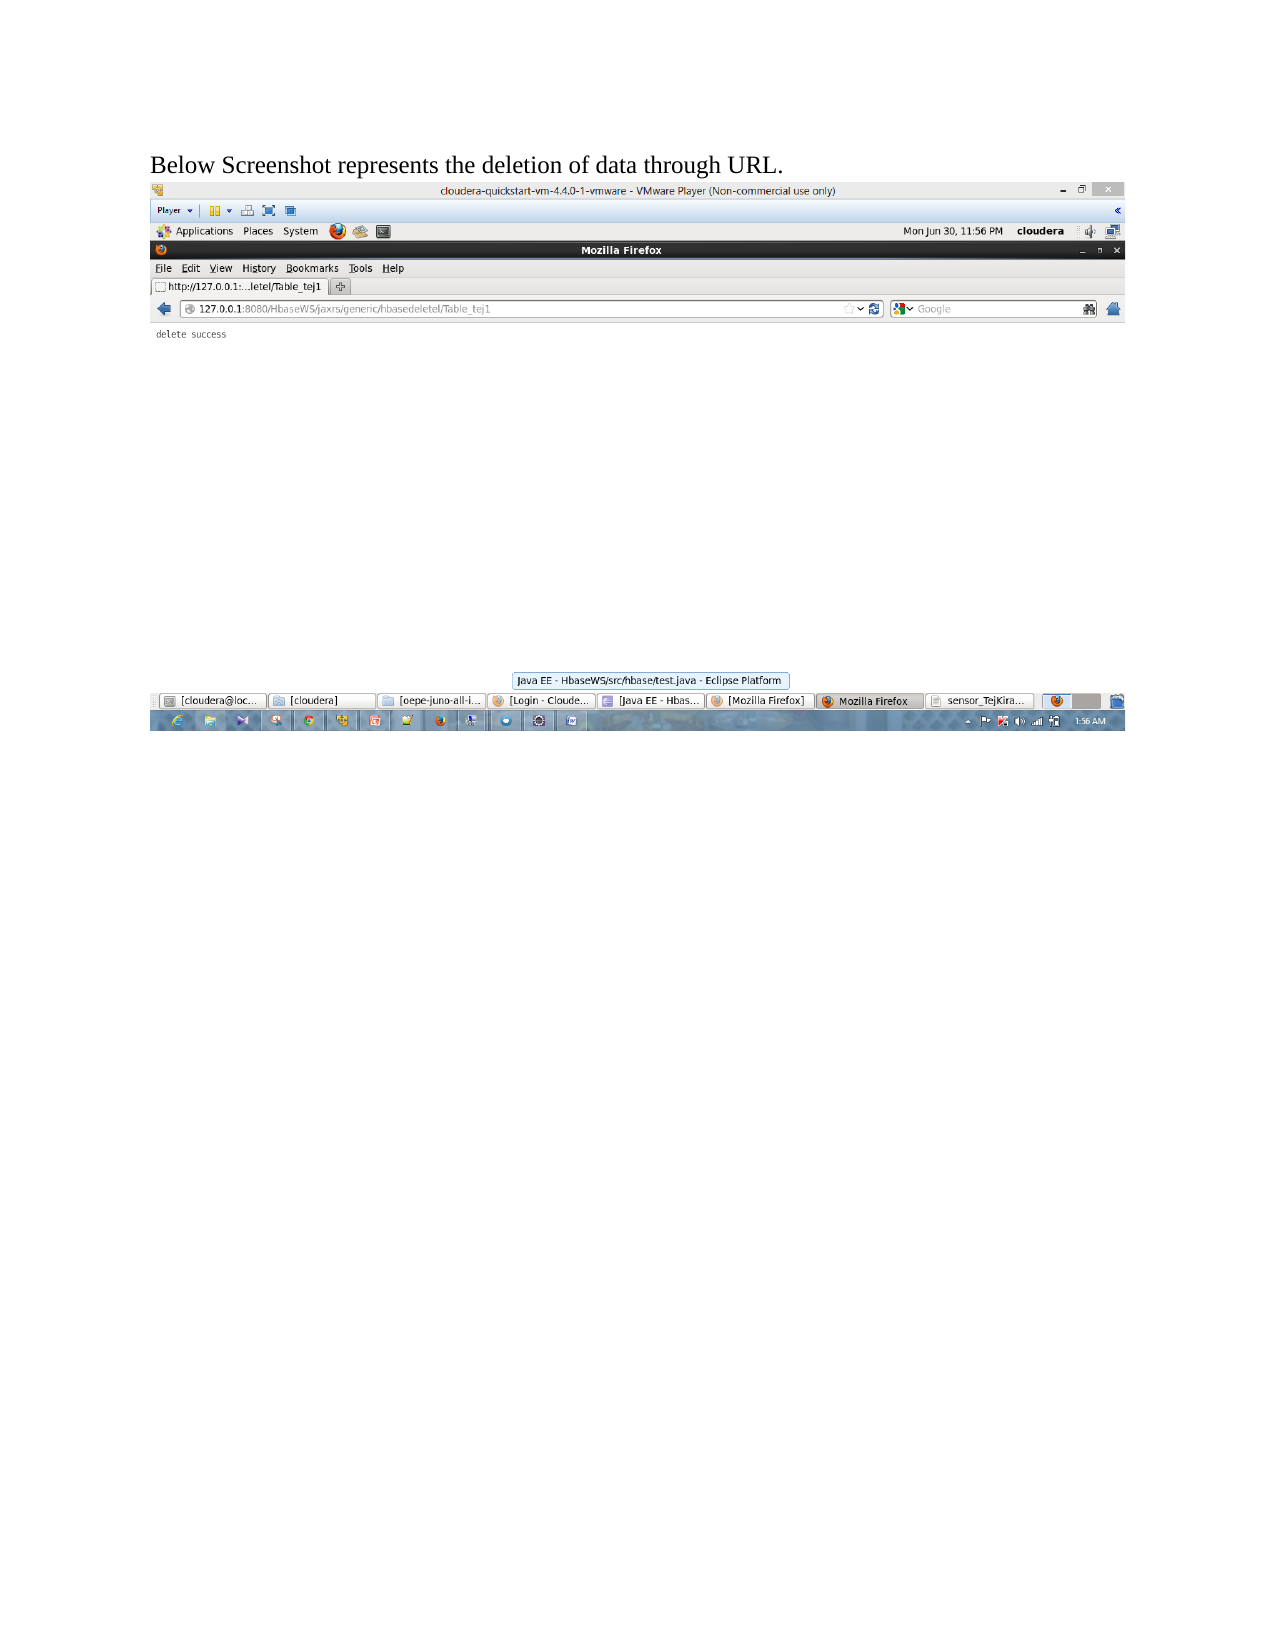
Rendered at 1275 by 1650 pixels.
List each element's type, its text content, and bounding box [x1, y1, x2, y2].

text Below Screenshot represents the deletion of data through URL. [150, 150, 1125, 182]
picture [150, 182, 1125, 731]
